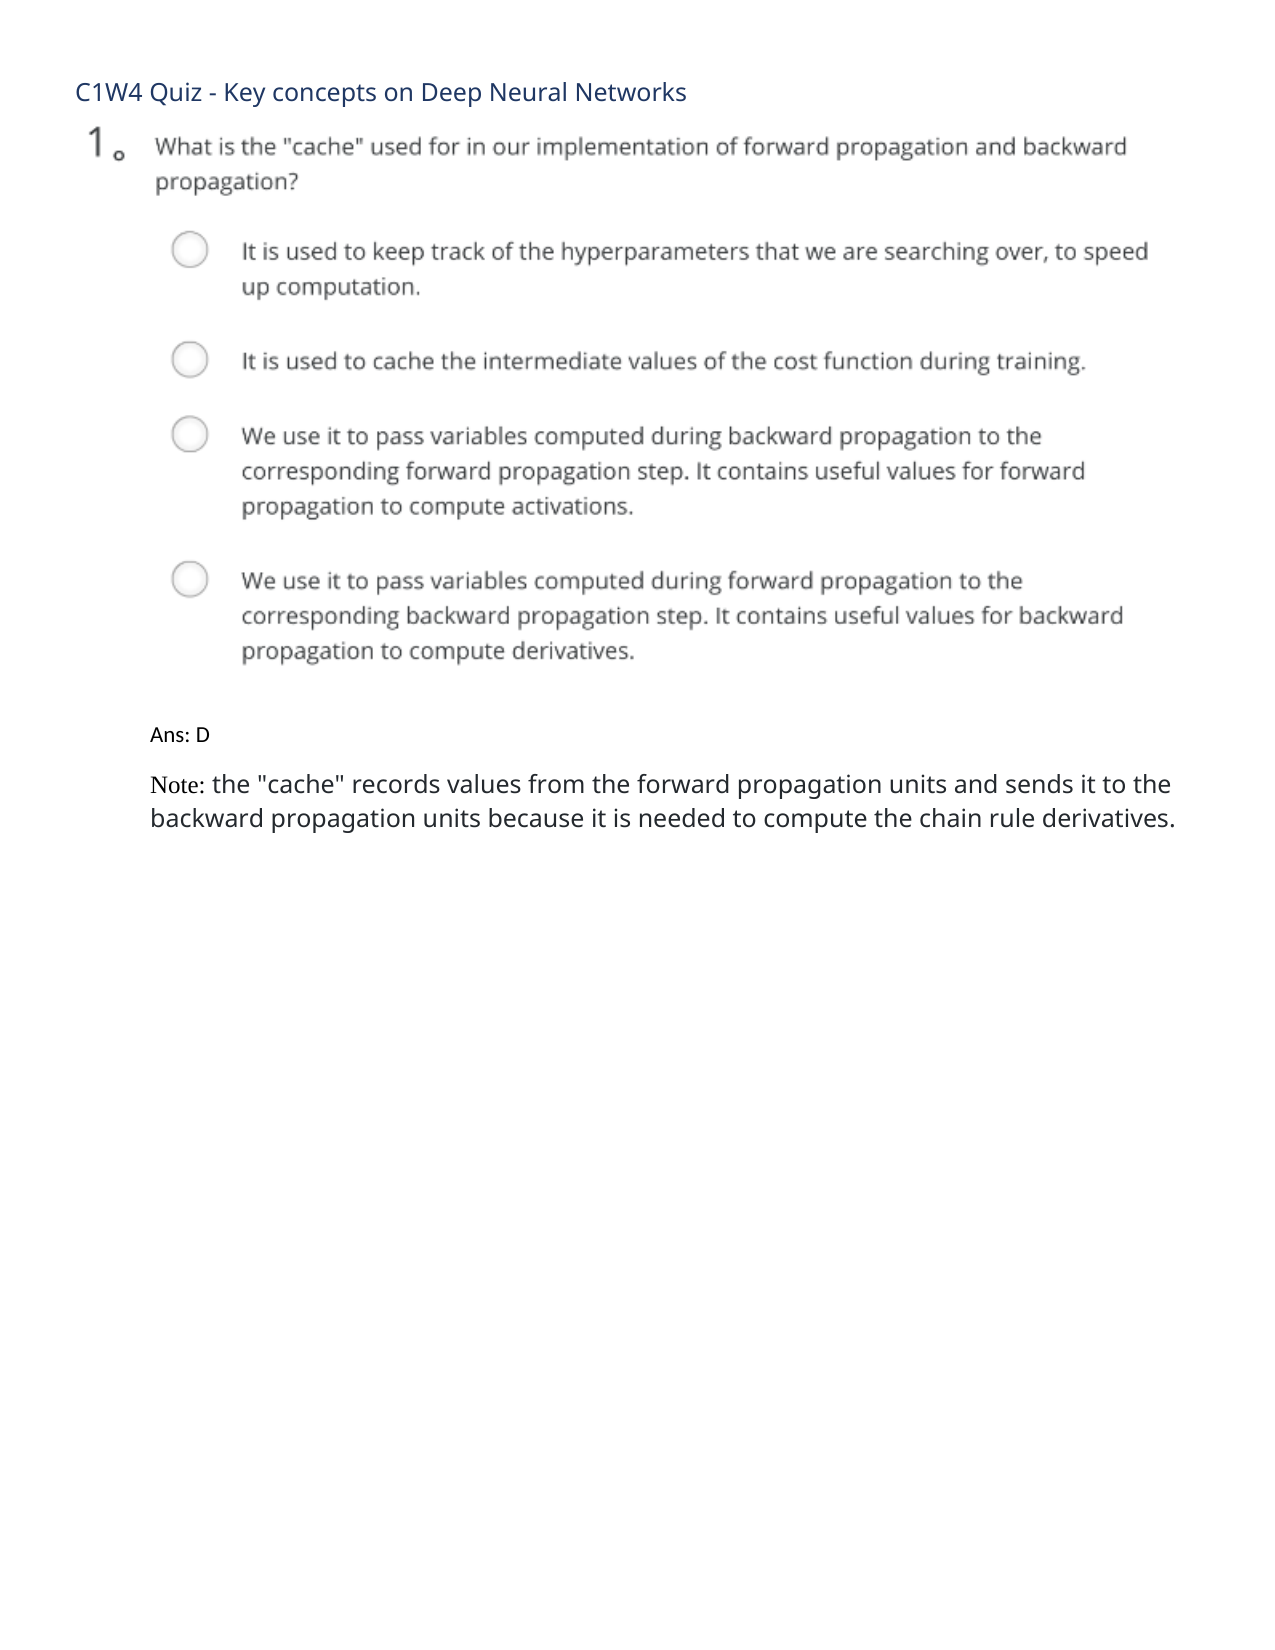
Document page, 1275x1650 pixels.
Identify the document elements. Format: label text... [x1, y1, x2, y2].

subtitle C1W4 Quiz - Key concepts on Deep Neural Networks [75, 75, 1200, 109]
picture [75, 111, 1188, 701]
text Ans: D [75, 720, 1200, 748]
text Note: the "cache" records values from the forward propagation units and sends it to the backward propagation units because it is needed to compute the chain rule derivatives. [150, 767, 1200, 835]
